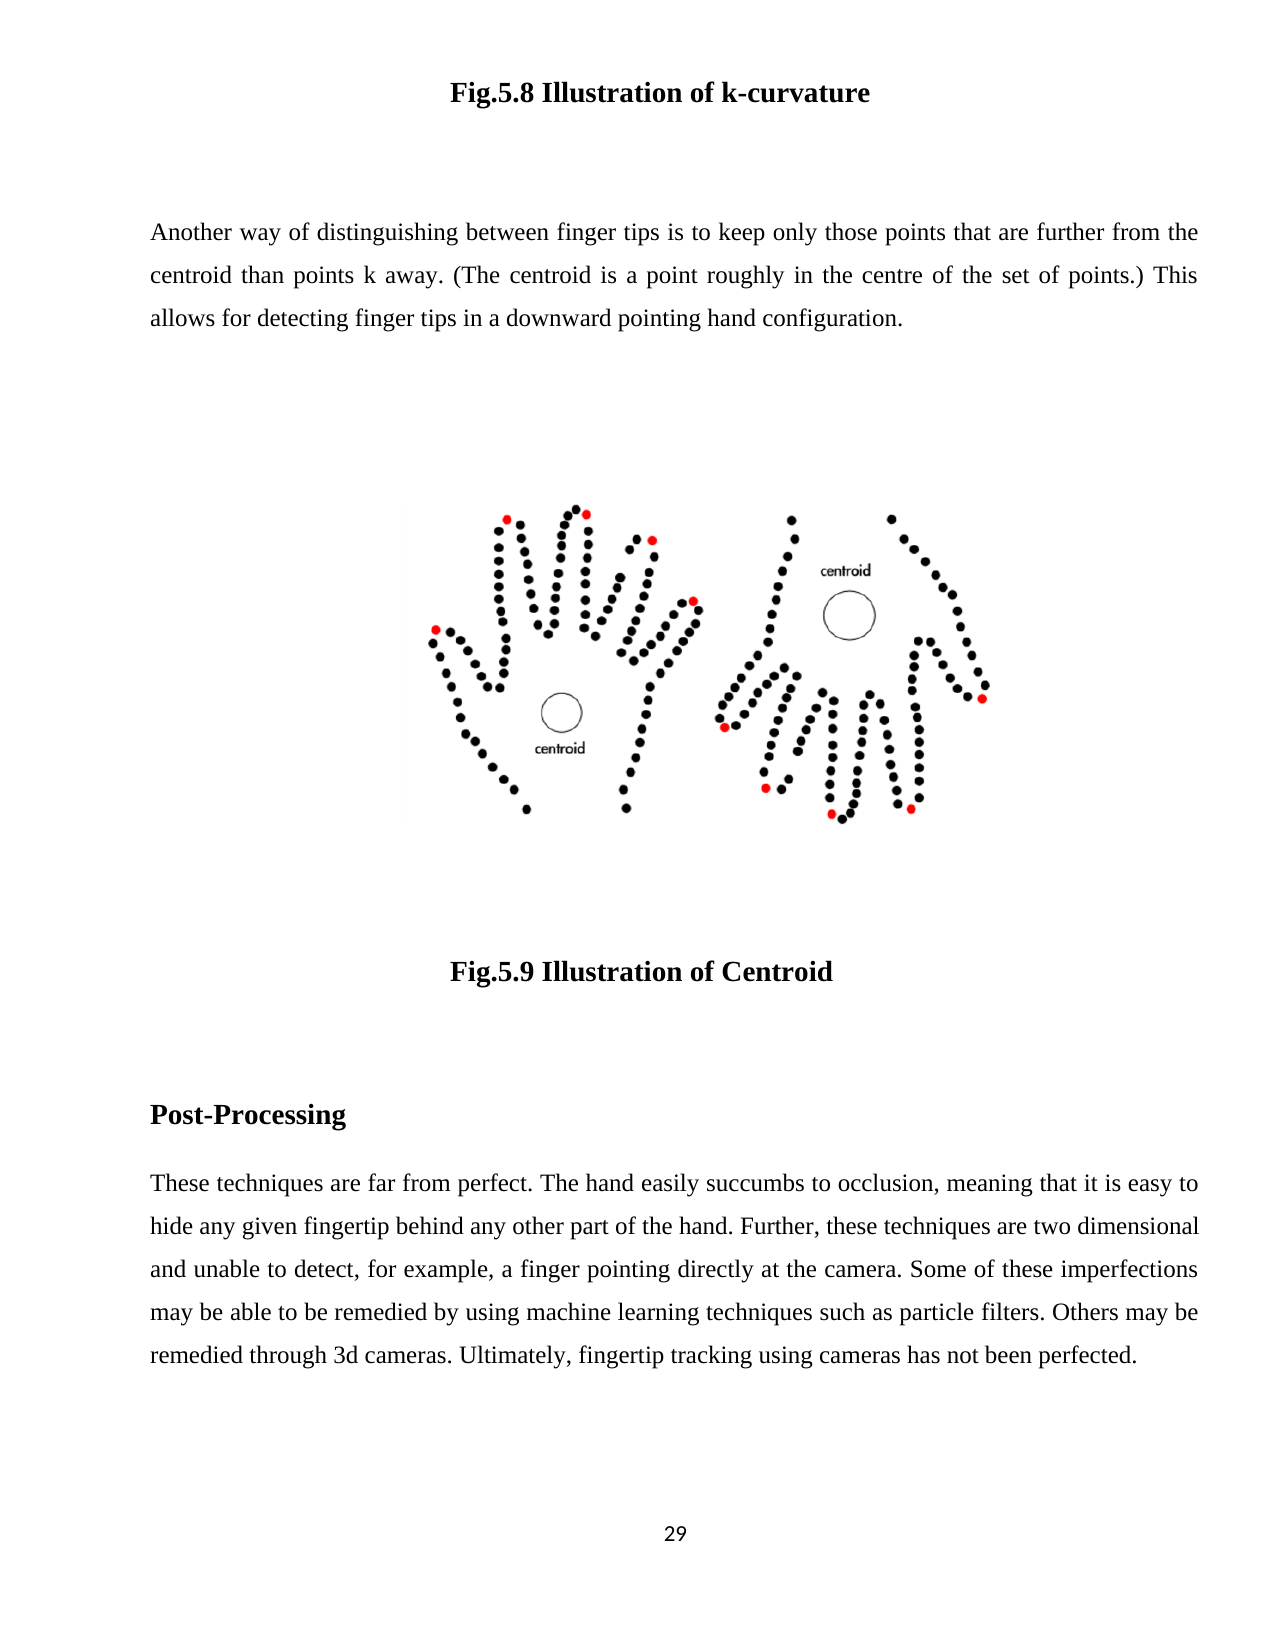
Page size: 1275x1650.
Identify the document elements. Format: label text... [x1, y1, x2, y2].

text Post-Processing [150, 1097, 1200, 1130]
text Another way of distinguishing between finger tips is to keep only those points that are further from the centroid than points k away. (The centroid is a point roughly in the centre of the set of points.) This allows for detecting finger tips in a downward pointing hand configuration. [150, 217, 1200, 332]
text Fig.5.8 Illustration of k-curvature [375, 75, 1200, 108]
picture [407, 500, 1007, 829]
text Fig.5.9 Illustration of Centroid [375, 954, 1200, 988]
text These techniques are far from perfect. The hand easily succumbs to occlusion, meaning that it is easy to hide any given fingertip behind any other part of the hand. Further, these techniques are two dimensional and unable to detect, for example, a finger pointing directly at the camera. Some of these imperfections may be able to be remedied by using machine learning techniques such as particle filters. Others may be remedied through 3d cameras. Ultimately, fingertip tracking using cameras has not been perfected. [150, 1168, 1200, 1369]
